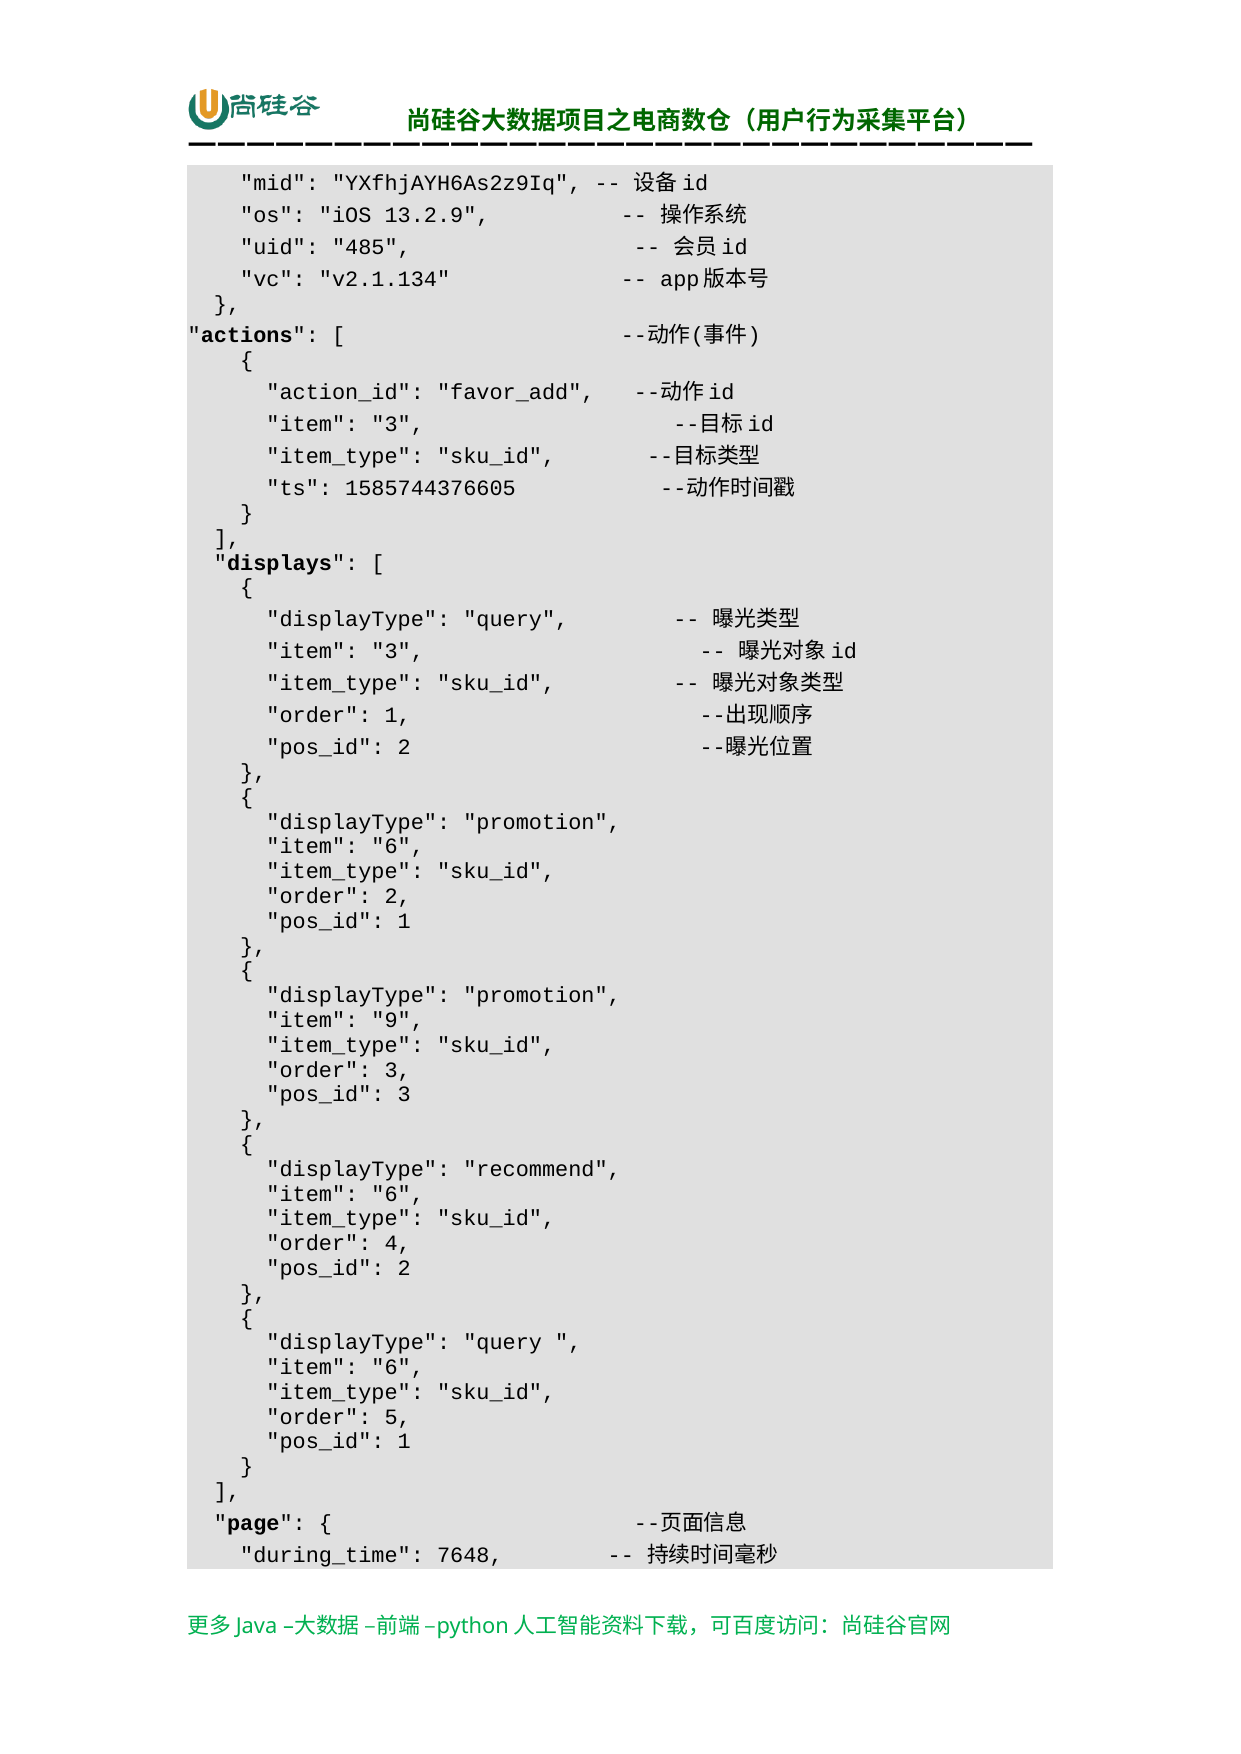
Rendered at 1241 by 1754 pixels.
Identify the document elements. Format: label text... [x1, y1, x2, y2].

text "order": 5, [187, 1406, 1053, 1431]
text }, [187, 1108, 1053, 1133]
text ], [187, 527, 1053, 552]
text }, [187, 761, 1053, 786]
text "displayType": "recommend", [187, 1158, 1053, 1183]
text "item": "6", [187, 836, 1053, 860]
text }, [187, 1282, 1053, 1307]
text } [187, 502, 1053, 527]
text "action_id": "favor_add", --动作id [187, 374, 1053, 406]
text { [187, 1307, 1053, 1331]
text "item_type": "sku_id", [187, 1034, 1053, 1059]
text ], [187, 1480, 1053, 1505]
text "item_type": "sku_id", [187, 860, 1053, 885]
text } [187, 1455, 1053, 1480]
text { [187, 786, 1053, 811]
text "displayType": "promotion", [187, 984, 1053, 1009]
text "uid": "485", -- 会员id [187, 229, 1053, 261]
text "item": "6", [187, 1356, 1053, 1381]
text "order": 1, --出现顺序 [187, 697, 1053, 729]
text "page": { --页面信息 [187, 1505, 1053, 1537]
text "vc": "v2.1.134" -- app版本号 [187, 261, 1053, 293]
text "order": 4, [187, 1232, 1053, 1257]
text "os": "iOS 13.2.9", -- 操作系统 [187, 197, 1053, 229]
text "displays": [ [187, 552, 1053, 577]
text "pos_id": 3 [187, 1083, 1053, 1108]
text }, [187, 293, 1053, 317]
text { [187, 577, 1053, 601]
text "order": 2, [187, 885, 1053, 910]
text "mid": "YXfhjAYH6As2z9Iq", -- 设备id [187, 165, 1053, 197]
text "displayType": "promotion", [187, 811, 1053, 836]
text "pos_id": 1 [187, 910, 1053, 935]
text "displayType": "query ", [187, 1331, 1053, 1356]
text "pos_id": 2 --曝光位置 [187, 729, 1053, 761]
text { [187, 349, 1053, 374]
text { [187, 959, 1053, 984]
text { [187, 1133, 1053, 1158]
text "pos_id": 2 [187, 1257, 1053, 1282]
text "ts": 1585744376605 --动作时间戳 [187, 470, 1053, 502]
text "item_type": "sku_id", [187, 1381, 1053, 1406]
text "item": "9", [187, 1009, 1053, 1034]
text "item_type": "sku_id", -- 曝光对象类型 [187, 665, 1053, 697]
text "item_type": "sku_id", [187, 1207, 1053, 1232]
text }, [187, 935, 1053, 959]
text "pos_id": 1 [187, 1431, 1053, 1455]
text "order": 3, [187, 1059, 1053, 1083]
text "during_time": 7648, -- 持续时间毫秒 [187, 1537, 1053, 1569]
text "item": "3", --目标id [187, 406, 1053, 438]
text "item": "6", [187, 1183, 1053, 1207]
text "displayType": "query", -- 曝光类型 [187, 601, 1053, 633]
text "item_type": "sku_id", --目标类型 [187, 438, 1053, 470]
text "actions": [ --动作(事件) [187, 317, 1053, 349]
text "item": "3", -- 曝光对象id [187, 633, 1053, 665]
